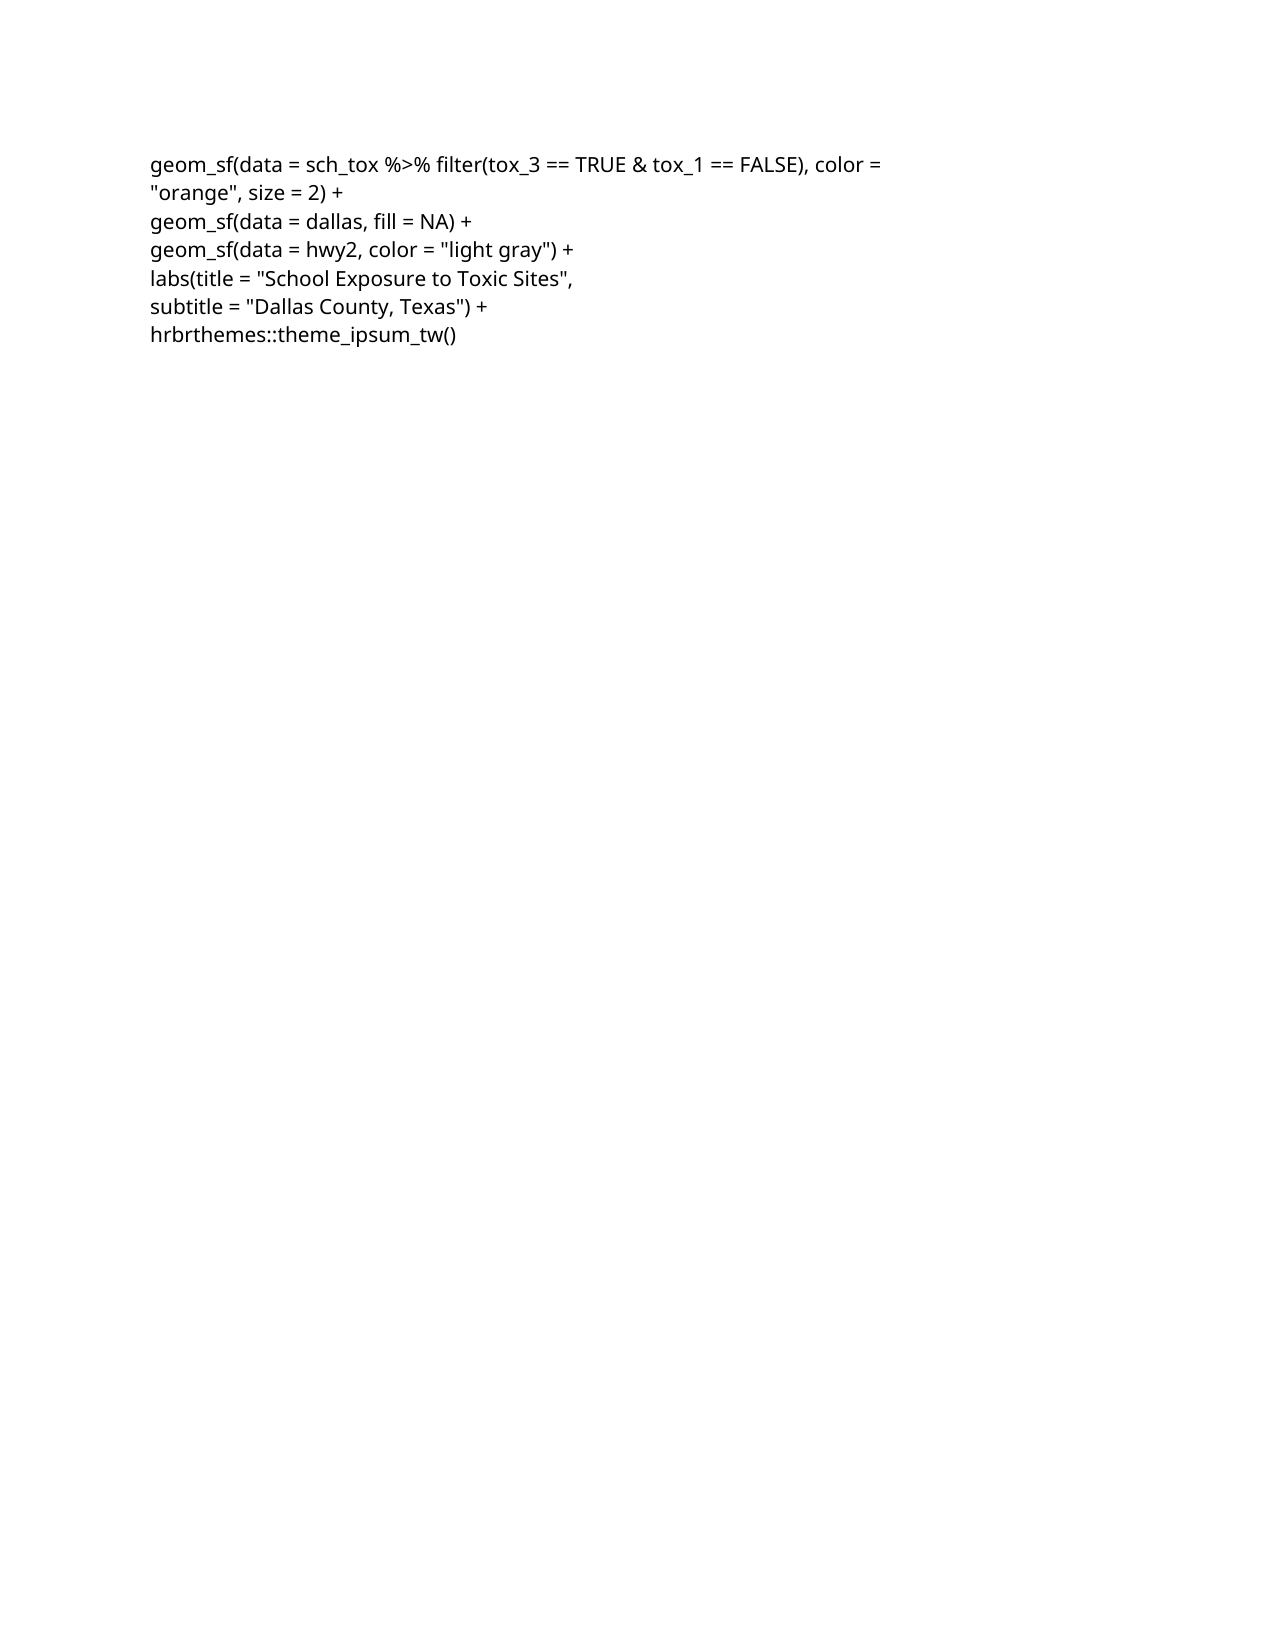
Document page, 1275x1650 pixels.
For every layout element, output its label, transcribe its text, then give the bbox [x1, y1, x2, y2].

text geom_sf(data = hwy2, color = "light gray") + [150, 235, 1125, 264]
text labs(title = "School Exposure to Toxic Sites", [150, 264, 1125, 292]
text hrbrthemes::theme_ipsum_tw() [150, 321, 1125, 349]
text geom_sf(data = dallas, fill = NA) + [150, 207, 1125, 235]
text "orange", size = 2) + [150, 178, 1125, 207]
text subtitle = "Dallas County, Texas") + [150, 292, 1125, 321]
text geom_sf(data = sch_tox %>% filter(tox_3 == TRUE & tox_1 == FALSE), color = [150, 150, 1125, 178]
